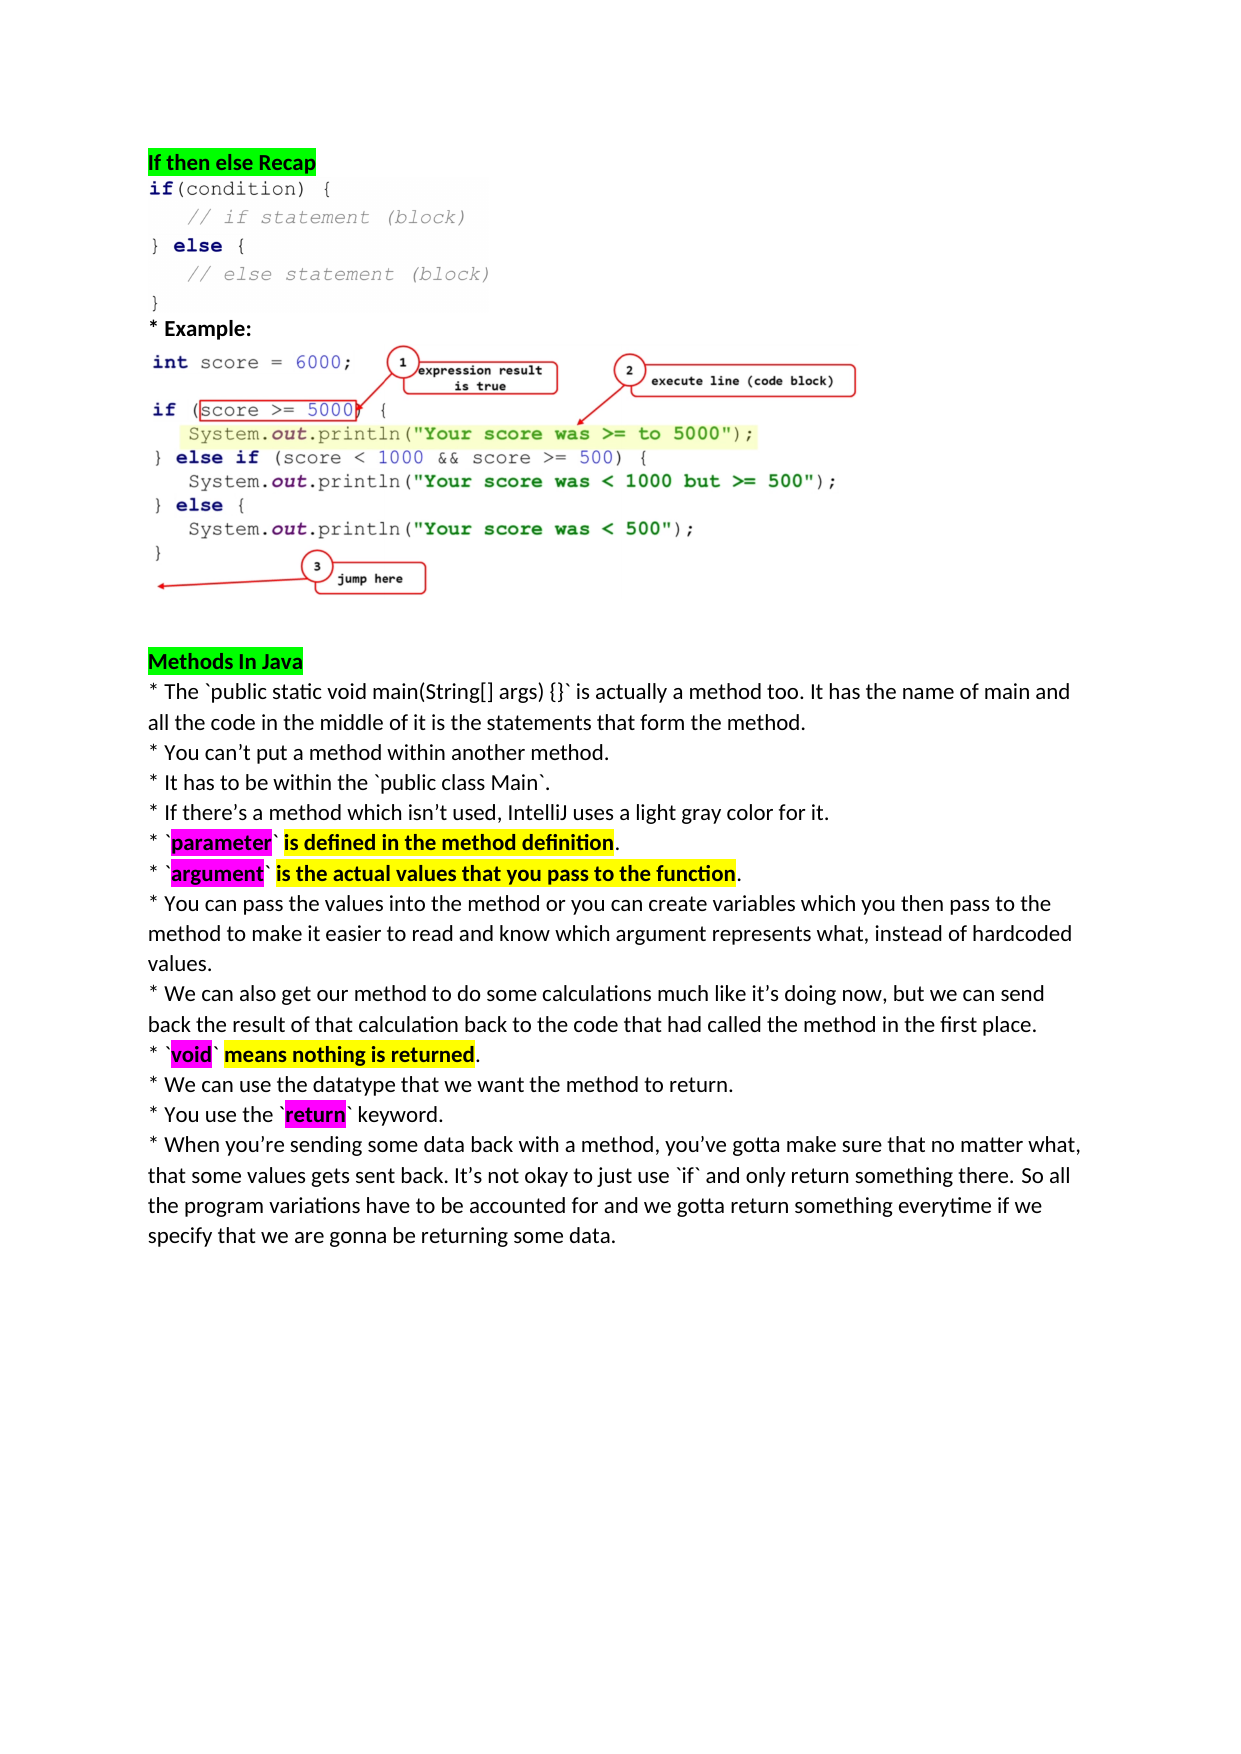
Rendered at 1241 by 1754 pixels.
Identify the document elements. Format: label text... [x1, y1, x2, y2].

picture [147, 177, 489, 313]
picture [147, 344, 859, 599]
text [148, 647, 1093, 1249]
